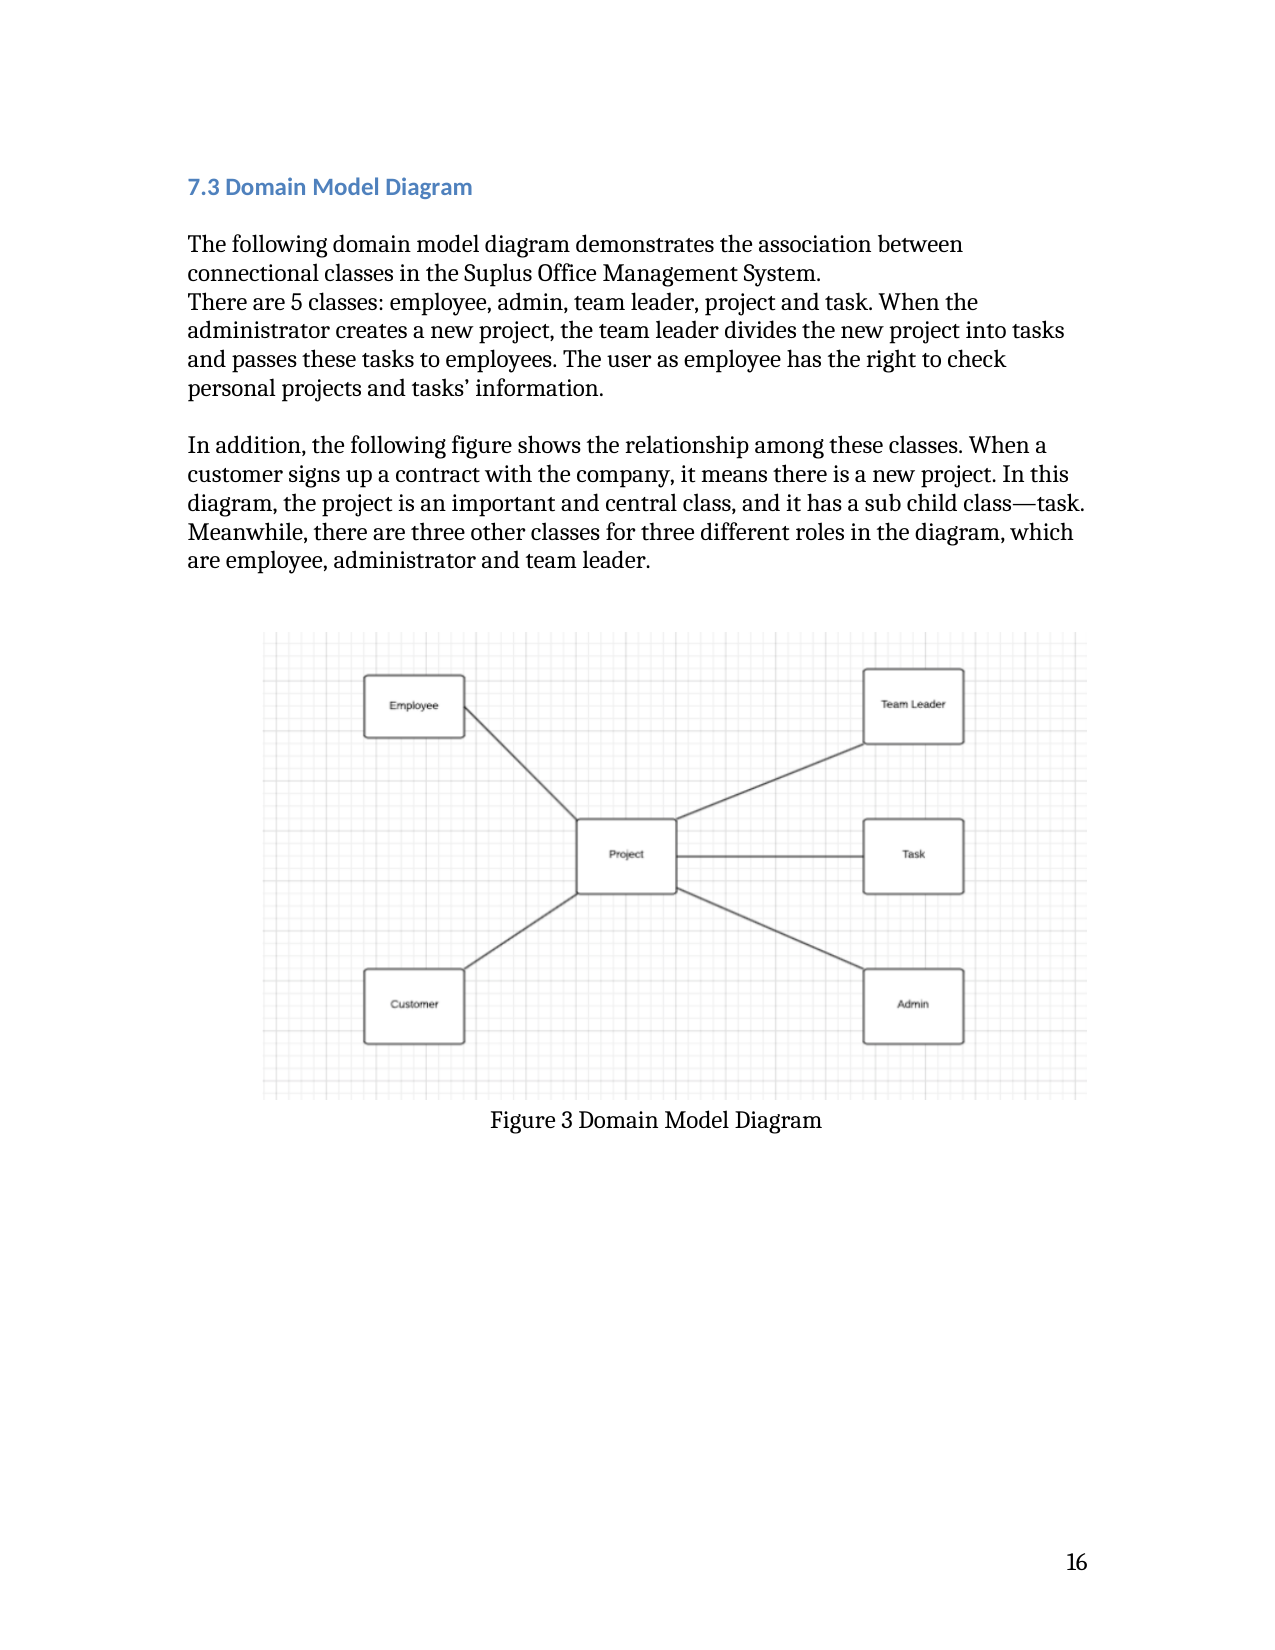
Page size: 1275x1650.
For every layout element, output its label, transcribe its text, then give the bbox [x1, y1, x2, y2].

text In addition, the following figure shows the relationship among these classes. When a customer signs up a contract with the company, it means there is a new project. In this diagram, the project is an important and central class, and it has a sub child class—task. Meanwhile, there are three other classes for three different roles in the diagram, which are employee, administrator and team leader. [187, 431, 1087, 575]
list Figure 3 Domain Model Diagram [225, 1106, 1087, 1135]
subtitle 7.3 Domain Model Diagram [187, 171, 1087, 201]
picture [262, 632, 1087, 1100]
text The following domain model diagram demonstrates the association between connectional classes in the Suplus Office Management System. [187, 230, 1087, 288]
text There are 5 classes: employee, admin, team leader, project and task. When the administrator creates a new project, the team leader divides the new project into tasks and passes these tasks to employees. The user as employee has the right to check personal projects and tasks’ information. [187, 288, 1087, 403]
